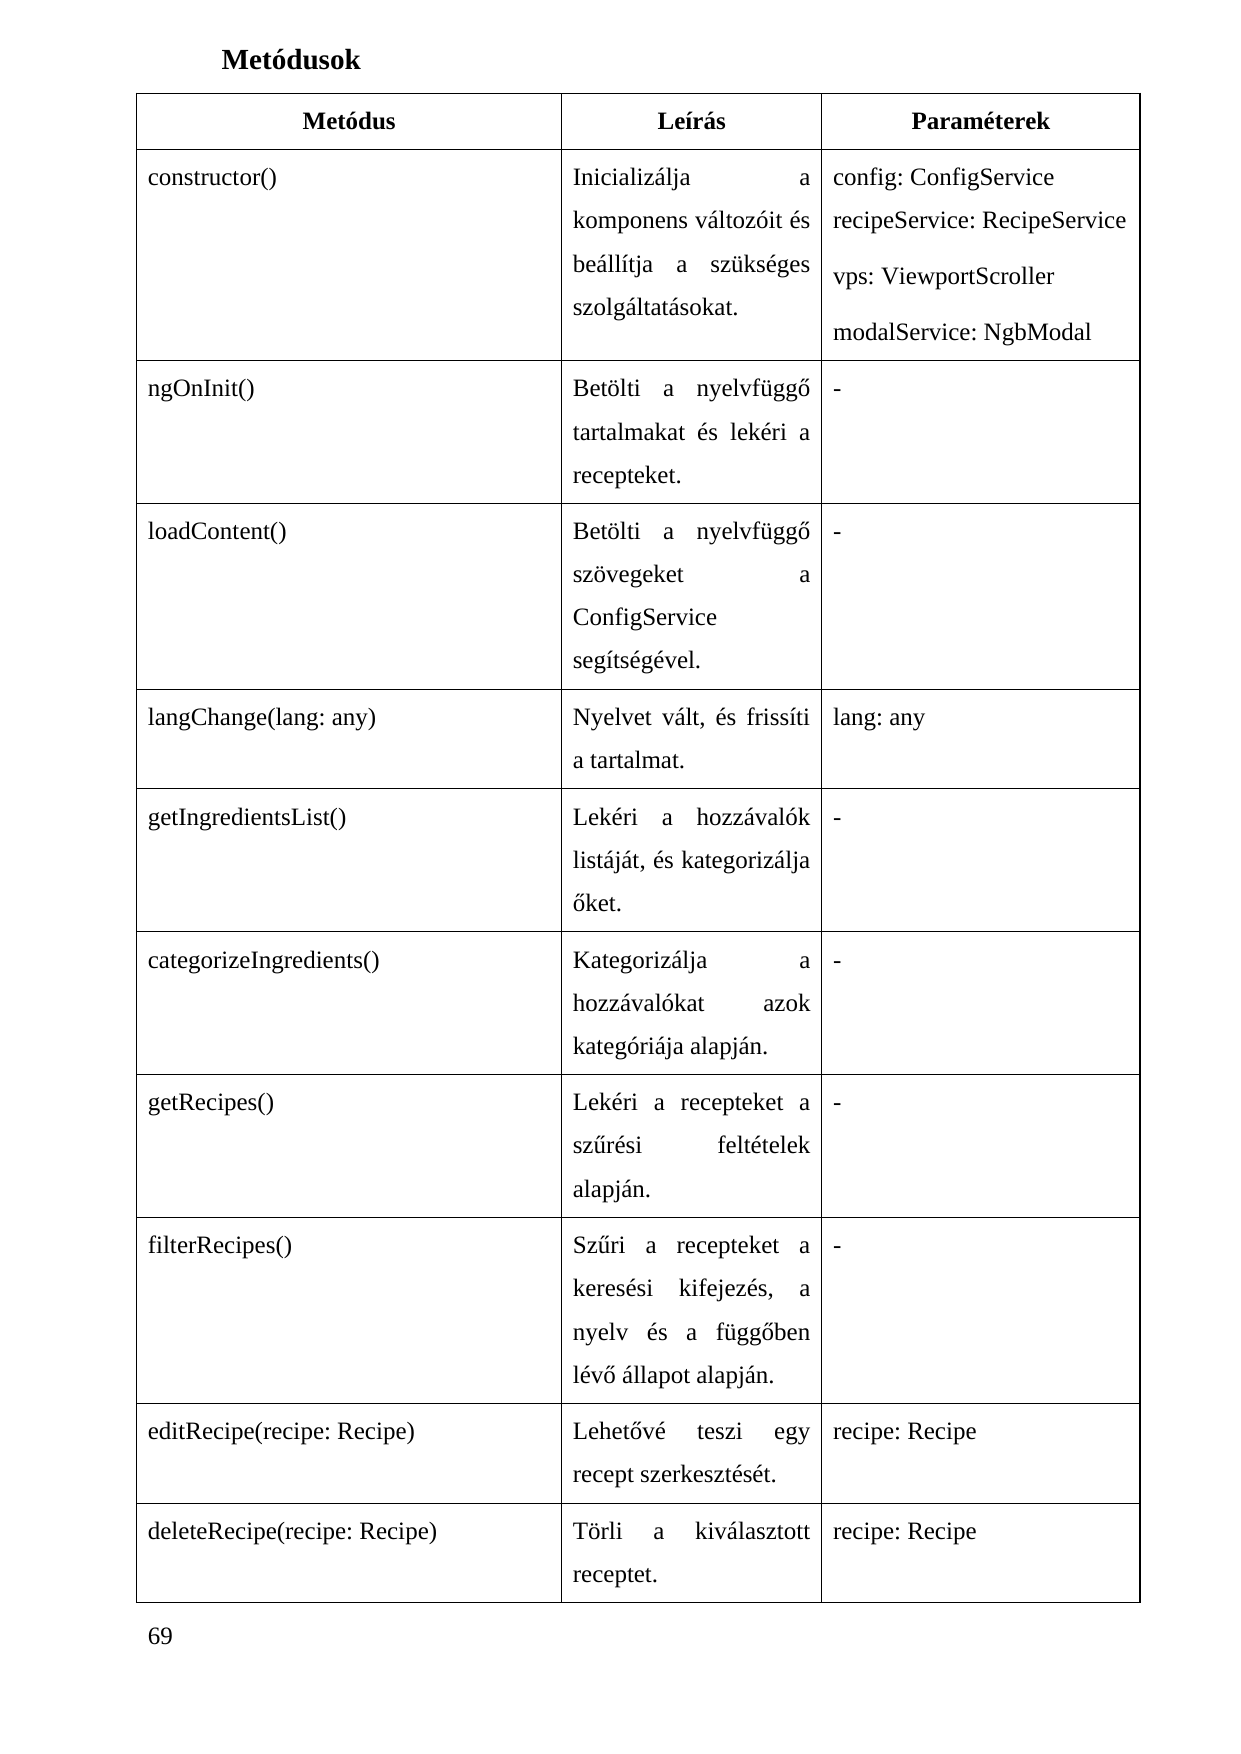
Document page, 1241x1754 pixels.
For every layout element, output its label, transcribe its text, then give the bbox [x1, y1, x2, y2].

table_cell Szűri a recepteket a keresési kifejezés, a nyelv és a függőben lévő állapot alapján. [562, 1218, 821, 1403]
table_cell config: ConfigService recipeService: RecipeService vps: ViewportScroller modalService: NgbModal [822, 150, 1139, 360]
table_cell lang: any [822, 690, 1139, 788]
table_cell Lekéri a recepteket a szűrési feltételek alapján. [562, 1075, 821, 1217]
table_cell Betölti a nyelvfüggő tartalmakat és lekéri a recepteket. [562, 361, 821, 503]
table_cell constructor() [137, 150, 561, 360]
table_cell Inicializálja a komponens változóit és beállítja a szükséges szolgáltatásokat. [562, 150, 821, 360]
table_cell getRecipes() [137, 1075, 561, 1217]
table_cell loadContent() [137, 504, 561, 689]
table_cell categorizeIngredients() [137, 932, 561, 1074]
table_header Paraméterek [822, 94, 1139, 149]
table_cell Nyelvet vált, és frissíti a tartalmat. [562, 690, 821, 788]
table_cell Törli a kiválasztott receptet. [562, 1504, 821, 1602]
table_cell deleteRecipe(recipe: Recipe) [137, 1504, 561, 1602]
table_cell - [822, 789, 1139, 931]
table_cell editRecipe(recipe: Recipe) [137, 1404, 561, 1502]
table_cell ngOnInit() [137, 361, 561, 503]
text Metódusok [148, 42, 1093, 76]
table_cell - [822, 932, 1139, 1074]
table_cell Lehetővé teszi egy recept szerkesztését. [562, 1404, 821, 1502]
table_cell - [822, 1075, 1139, 1217]
table_cell langChange(lang: any) [137, 690, 561, 788]
table_cell recipe: Recipe [822, 1404, 1139, 1502]
table_cell recipe: Recipe [822, 1504, 1139, 1602]
table_header Metódus [137, 94, 561, 149]
table_cell Kategorizálja a hozzávalókat azok kategóriája alapján. [562, 932, 821, 1074]
table_cell - [822, 1218, 1139, 1403]
table_cell - [822, 504, 1139, 689]
table_cell Betölti a nyelvfüggő szövegeket a ConfigService segítségével. [562, 504, 821, 689]
table_header Leírás [562, 94, 821, 149]
table_cell Lekéri a hozzávalók listáját, és kategorizálja őket. [562, 789, 821, 931]
table_cell filterRecipes() [137, 1218, 561, 1403]
table_cell - [822, 361, 1139, 503]
table_cell getIngredientsList() [137, 789, 561, 931]
